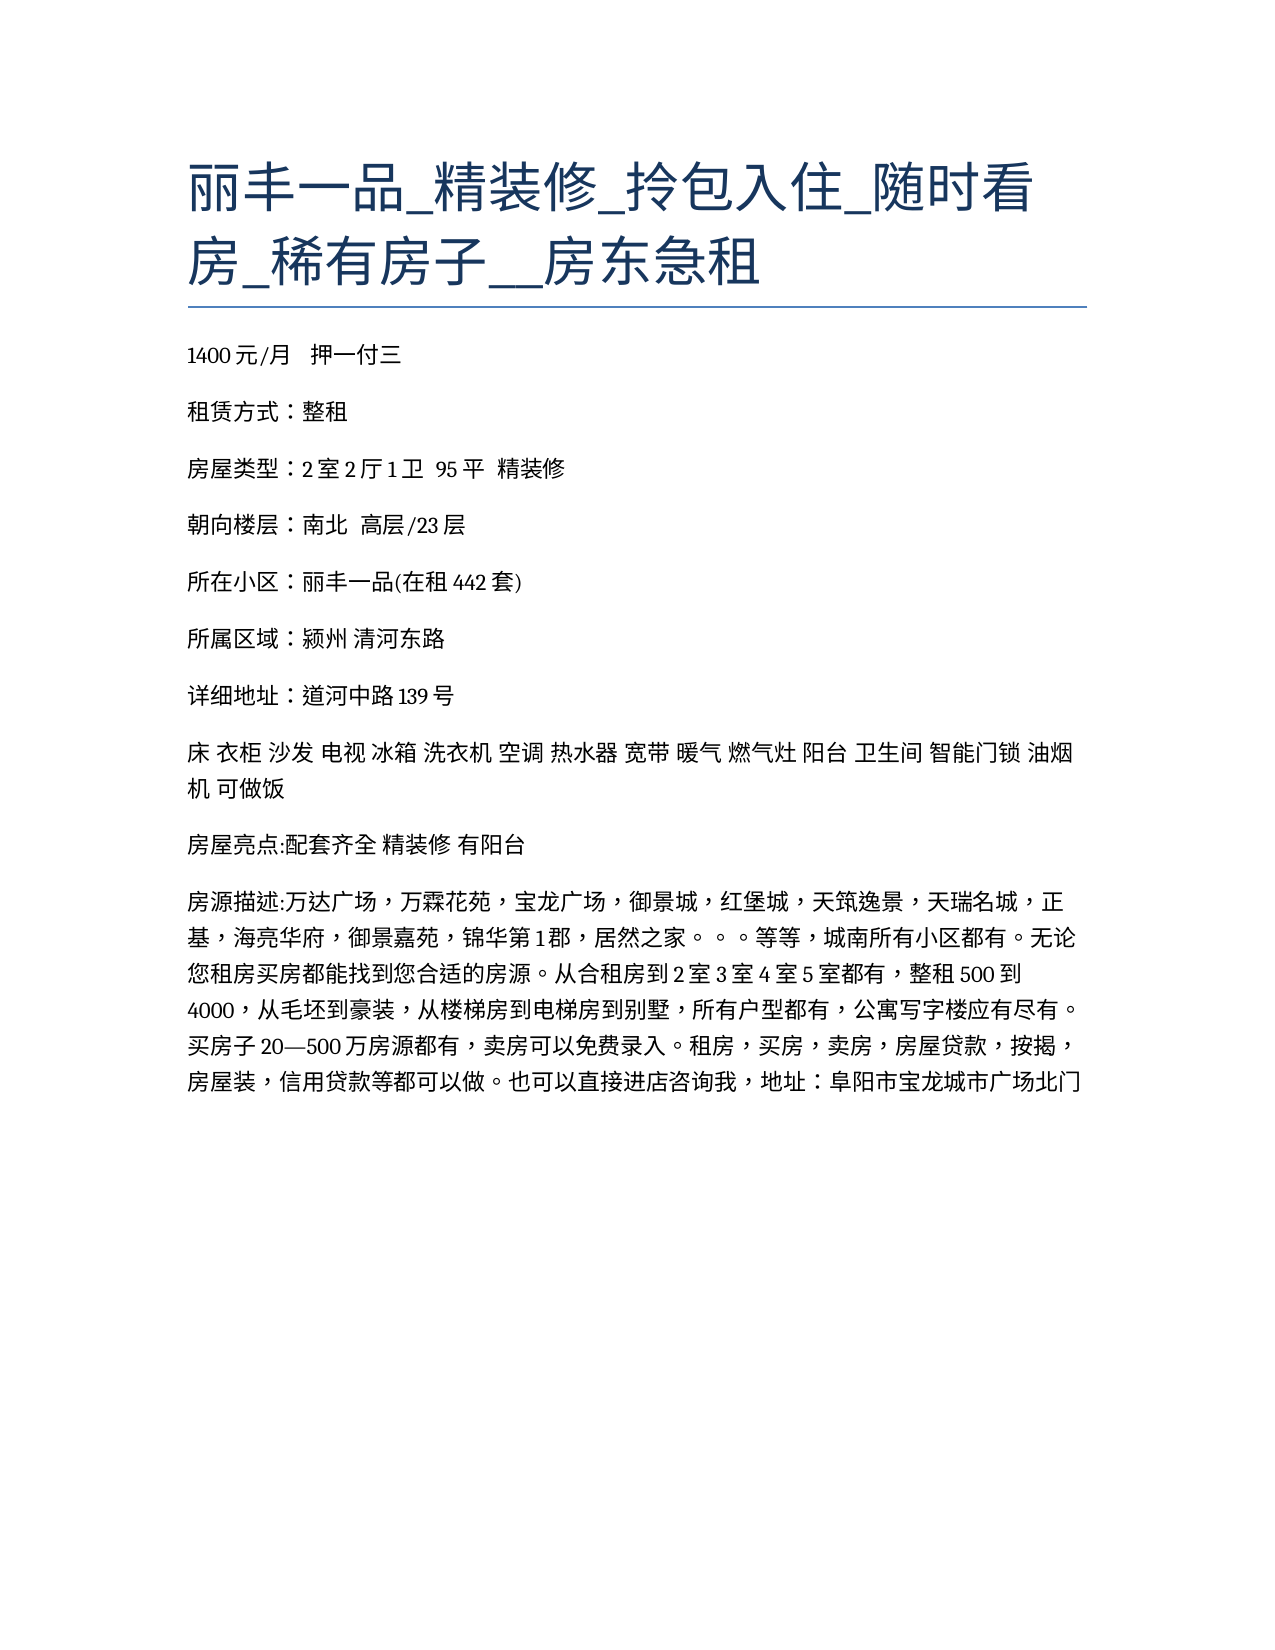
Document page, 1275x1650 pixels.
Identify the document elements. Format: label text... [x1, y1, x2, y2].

text 租赁方式：整租 [187, 396, 1087, 427]
text 所在小区：丽丰一品(在租442套) [187, 566, 1087, 597]
text 房屋类型：2室2厅1卫 95平 精装修 [187, 453, 1087, 484]
text 详细地址：道河中路139号 [187, 680, 1087, 711]
text 朝向楼层：南北 高层/23层 [187, 509, 1087, 541]
text 房源描述:万达广场，万霖花苑，宝龙广场，御景城，红堡城，天筑逸景，天瑞名城，正基，海亮华府，御景嘉苑，锦华第1郡，居然之家。。。等等，城南所有小区都有。无论您租房买房都能找到您合适的房源。从合租房到2室3室4室5室都有，整租500到4000，从毛坯到豪装，从楼梯房到电梯房到别墅，所有户型都有，公寓写字楼应有尽有。买房子20—500万房源都有，卖房可以免费录入。租房，买房，卖房，房屋贷款，按揭，房屋装，信用贷款等都可以做。也可以直接进店咨询我，地址：阜阳市宝龙城市广场北门 [187, 886, 1087, 1097]
text 1400元/月 押一付三 [187, 339, 1087, 370]
title 丽丰一品_精装修_拎包入住_随时看房_稀有房子__房东急租 [187, 150, 1087, 308]
text 床 衣柜 沙发 电视 冰箱 洗衣机 空调 热水器 宽带 暖气 燃气灶 阳台 卫生间 智能门锁 油烟机 可做饭 [187, 737, 1087, 804]
text 所属区域：颍州 清河东路 [187, 623, 1087, 654]
text 房屋亮点:配套齐全 精装修 有阳台 [187, 829, 1087, 861]
